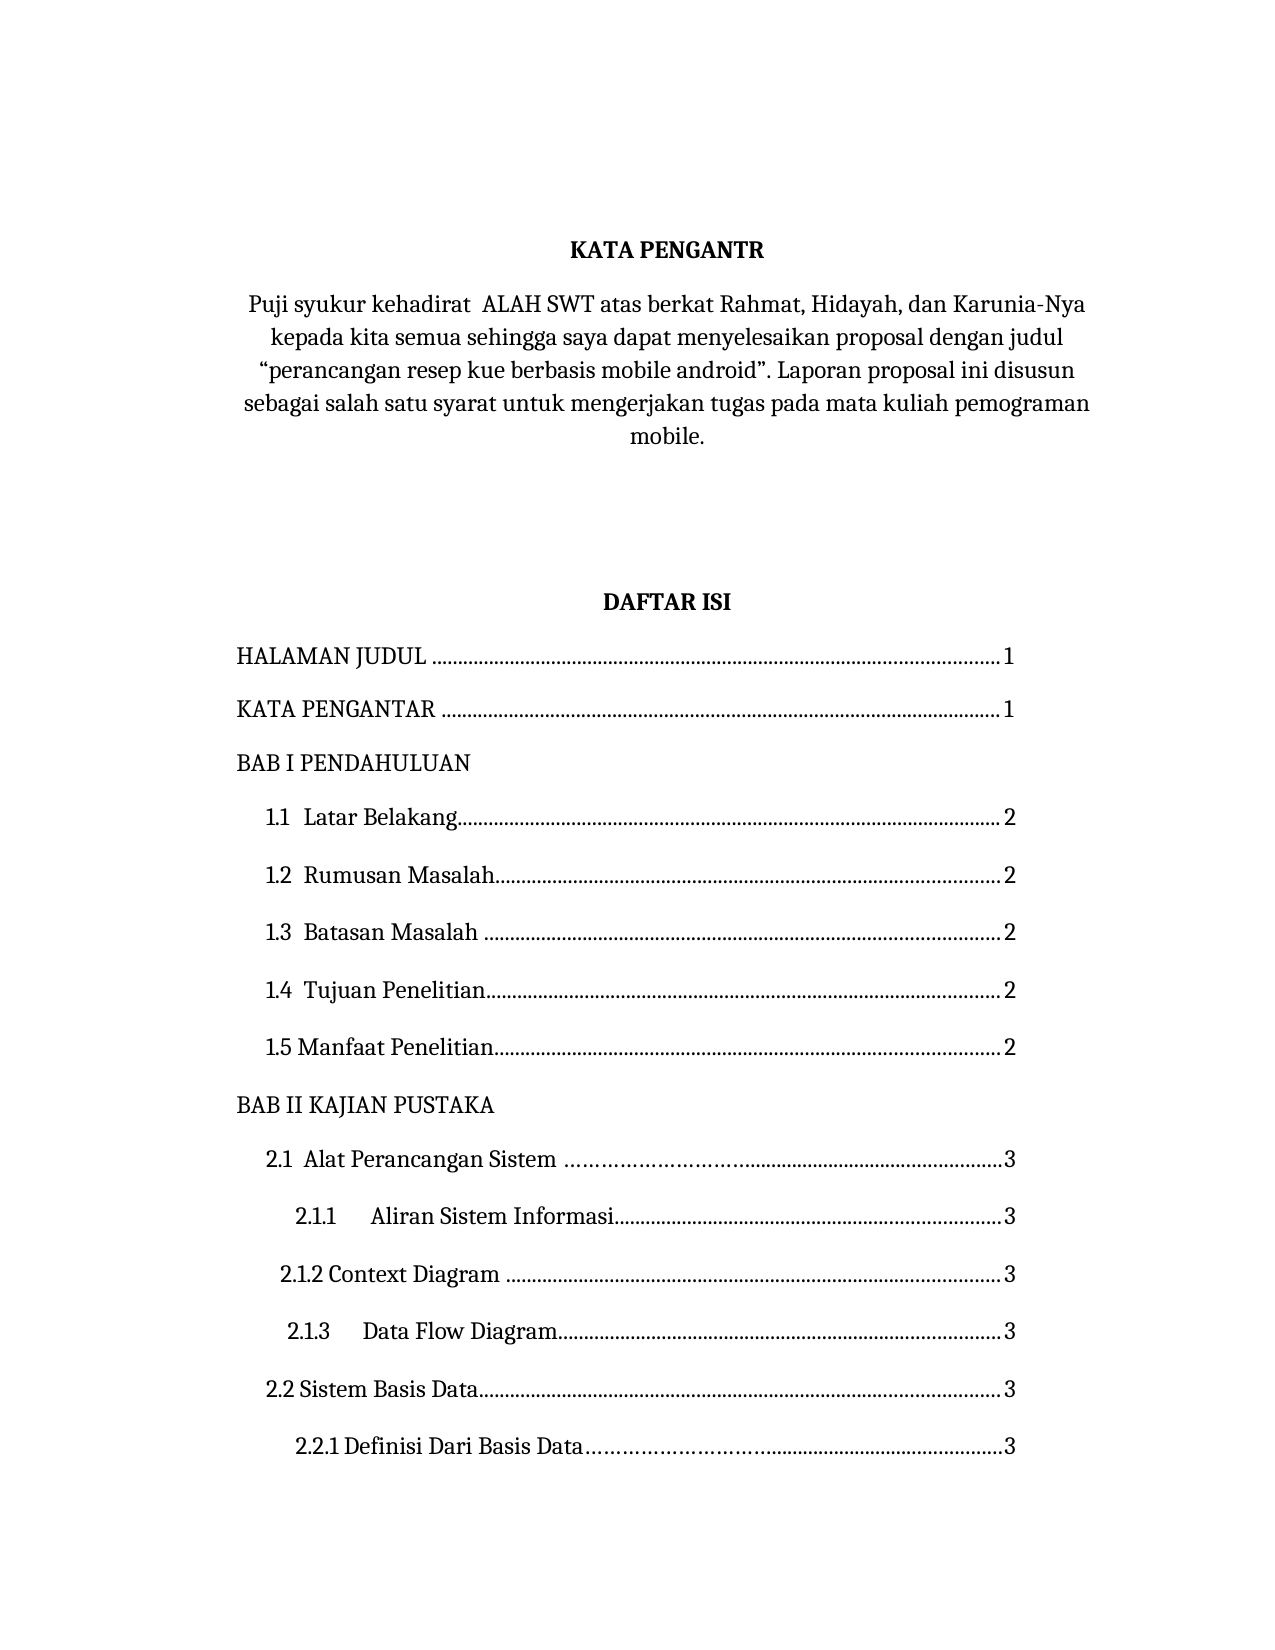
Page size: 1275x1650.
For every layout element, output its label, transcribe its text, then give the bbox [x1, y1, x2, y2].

list Aliran Sistem Informasi 3 [295, 1202, 1098, 1231]
list Latar Belakang 2 [266, 803, 1098, 832]
text BAB I PENDAHULUAN [236, 749, 1098, 778]
text 1.5 Manfaat Penelitian 2 [266, 1033, 1098, 1062]
list Rumusan Masalah 2 [266, 861, 1098, 889]
text 2.1.2 Context Diagram 3 [236, 1259, 1098, 1288]
list Batasan Masalah 2 [266, 918, 1098, 947]
text KATA PENGANTR [236, 236, 1098, 265]
text 2.2 Sistem Basis Data 3 [266, 1374, 1098, 1403]
text HALAMAN JUDUL 1 [236, 642, 1098, 670]
list Tujuan Penelitian 2 [266, 976, 1098, 1004]
text BAB II KAJIAN PUSTAKA [236, 1091, 1098, 1119]
text KATA PENGANTAR 1 [236, 695, 1098, 724]
text Puji syukur kehadirat ALAH SWT atas berkat Rahmat, Hidayah, dan Karunia-Nya kepada kita semua sehingga saya dapat menyelesaikan proposal dengan judul “perancangan resep kue berbasis mobile android”. Laporan proposal ini disusun sebagai salah satu syarat untuk mengerjakan tugas pada mata kuliah pemograman mobile. [236, 290, 1098, 451]
text 2.2.1 Definisi Dari Basis Data………………………… 3 [281, 1432, 1098, 1461]
list Data Flow Diagram 3 [287, 1317, 1098, 1346]
text DAFTAR ISI [236, 588, 1098, 616]
list Alat Perancangan Sistem ………………………… 3 [266, 1144, 1098, 1173]
